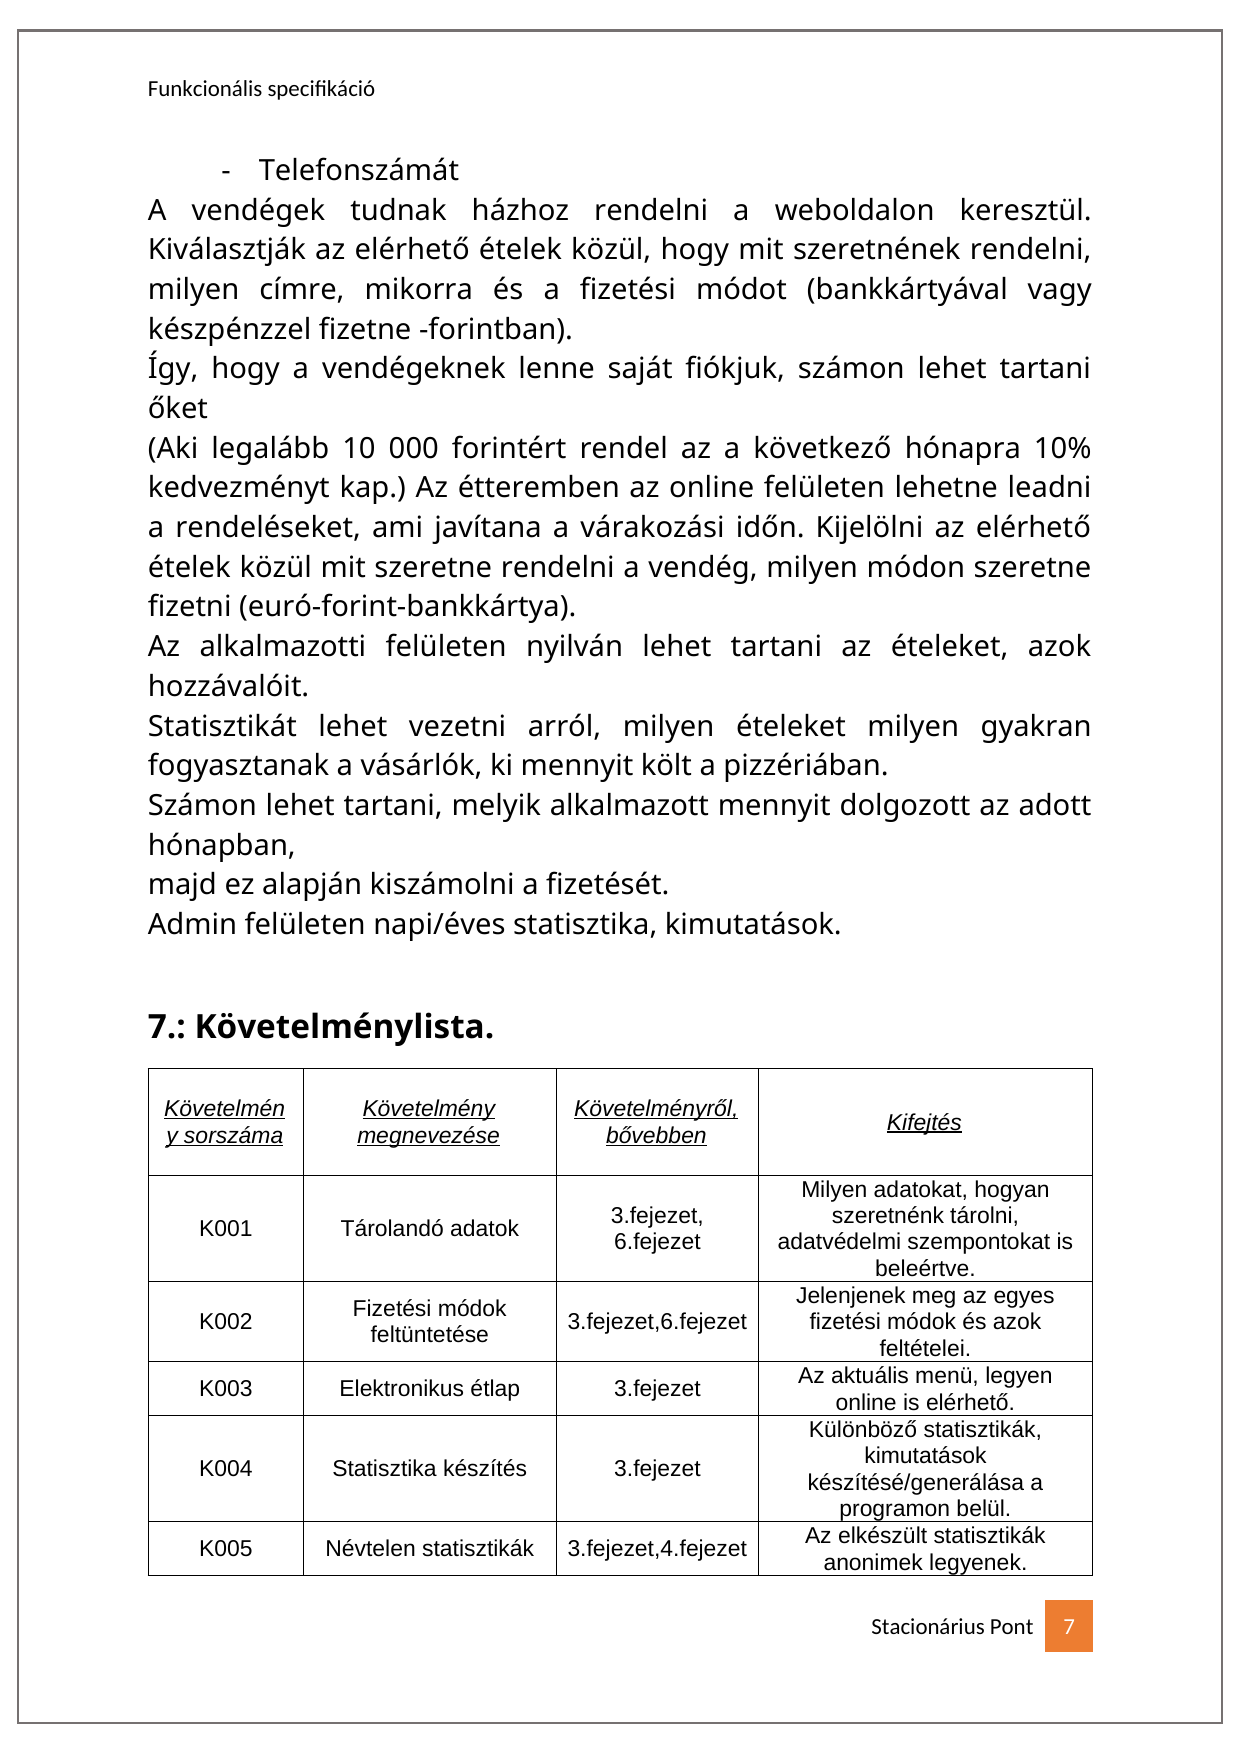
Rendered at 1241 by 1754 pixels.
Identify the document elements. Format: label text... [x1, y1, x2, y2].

text A vendégek tudnak házhoz rendelni a weboldalon keresztül. Kiválasztják az elérhető ételek közül, hogy mit szeretnének rendelni, milyen címre, mikorra és a fizetési módot (bankkártyával vagy készpénzzel fizetne -forintban). [148, 189, 1093, 348]
table_cell Elektronikus étlap [304, 1362, 556, 1415]
table_cell Jelenjenek meg az egyes fizetési módok és azok feltételei. [759, 1282, 1092, 1361]
table_cell Milyen adatokat, hogyan szeretnénk tárolni, adatvédelmi szempontokat is beleértve. [759, 1176, 1092, 1281]
table_cell Statisztika készítés [304, 1416, 556, 1521]
table_cell 3.fejezet,4.fejezet [557, 1522, 758, 1575]
table_cell K004 [149, 1416, 303, 1521]
text (Aki legalább 10 000 forintért rendel az a következő hónapra 10% kedvezményt kap.) Az étteremben az online felületen lehetne leadni a rendeléseket, ami javítana a várakozási időn. Kijelölni az elérhető ételek közül mit szeretne rendelni a vendég, milyen módon szeretne fizetni (euró-forint-bankkártya). [148, 427, 1093, 625]
table_cell Tárolandó adatok [304, 1176, 556, 1281]
table_cell Különböző statisztikák, kimutatások készítésé/generálása a programon belül. [759, 1416, 1092, 1521]
table_cell K005 [149, 1522, 303, 1575]
table_cell 3.fejezet [557, 1362, 758, 1415]
text Így, hogy a vendégeknek lenne saját fiókjuk, számon lehet tartani őket [148, 348, 1093, 427]
table_cell K001 [149, 1176, 303, 1281]
list Telefonszámát [221, 149, 1093, 189]
table_cell Fizetési módok feltüntetése [304, 1282, 556, 1361]
text Admin felületen napi/éves statisztika, kimutatások. [148, 903, 1093, 943]
table_cell Az aktuális menü, legyen online is elérhető. [759, 1362, 1092, 1415]
table_cell 3.fejezet, 6.fejezet [557, 1176, 758, 1281]
table_cell 3.fejezet [557, 1416, 758, 1521]
text Az alkalmazotti felületen nyilván lehet tartani az ételeket, azok hozzávalóit. [148, 625, 1093, 705]
table_cell Névtelen statisztikák [304, 1522, 556, 1575]
table_header Kifejtés [759, 1069, 1092, 1174]
table_cell Az elkészült statisztikák anonimek legyenek. [759, 1522, 1092, 1575]
table_header Követelmény sorszáma [149, 1069, 303, 1174]
text majd ez alapján kiszámolni a fizetését. [148, 863, 1093, 903]
table_cell K002 [149, 1282, 303, 1361]
table_header Követelmény megnevezése [304, 1069, 556, 1174]
table_cell 3.fejezet,6.fejezet [557, 1282, 758, 1361]
text Statisztikát lehet vezetni arról, milyen ételeket milyen gyakran fogyasztanak a vásárlók, ki mennyit költ a pizzériában. [148, 705, 1093, 784]
table_cell K003 [149, 1362, 303, 1415]
table_header Követelményről, bővebben [557, 1069, 758, 1174]
text Számon lehet tartani, melyik alkalmazott mennyit dolgozott az adott hónapban, [148, 784, 1093, 863]
text 7.: Követelménylista. [148, 1002, 1093, 1048]
